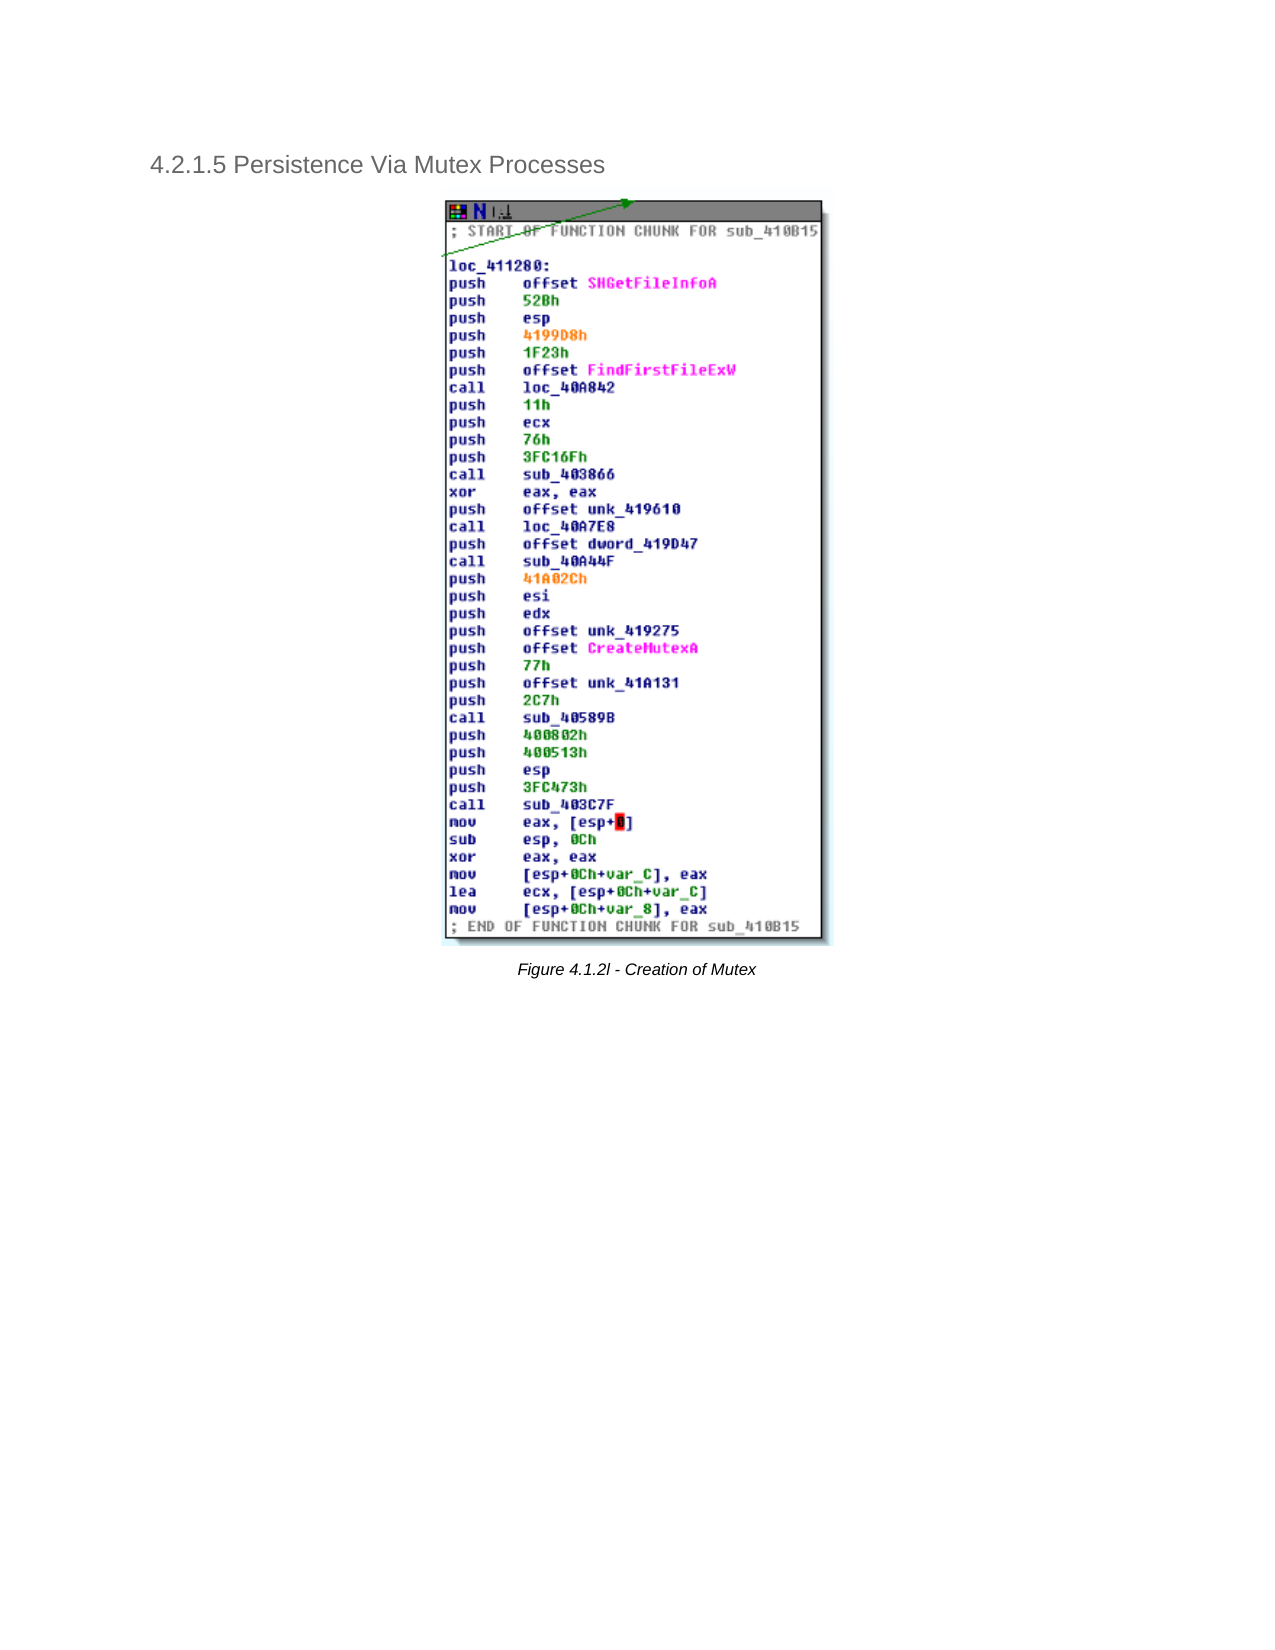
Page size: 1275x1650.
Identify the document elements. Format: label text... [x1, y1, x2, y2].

subtitle 4.2.1.5 Persistence Via Mutex Processes [150, 150, 1125, 179]
text Figure 4.1.2l - Creation of Mutex [150, 960, 1125, 979]
picture [441, 187, 834, 946]
